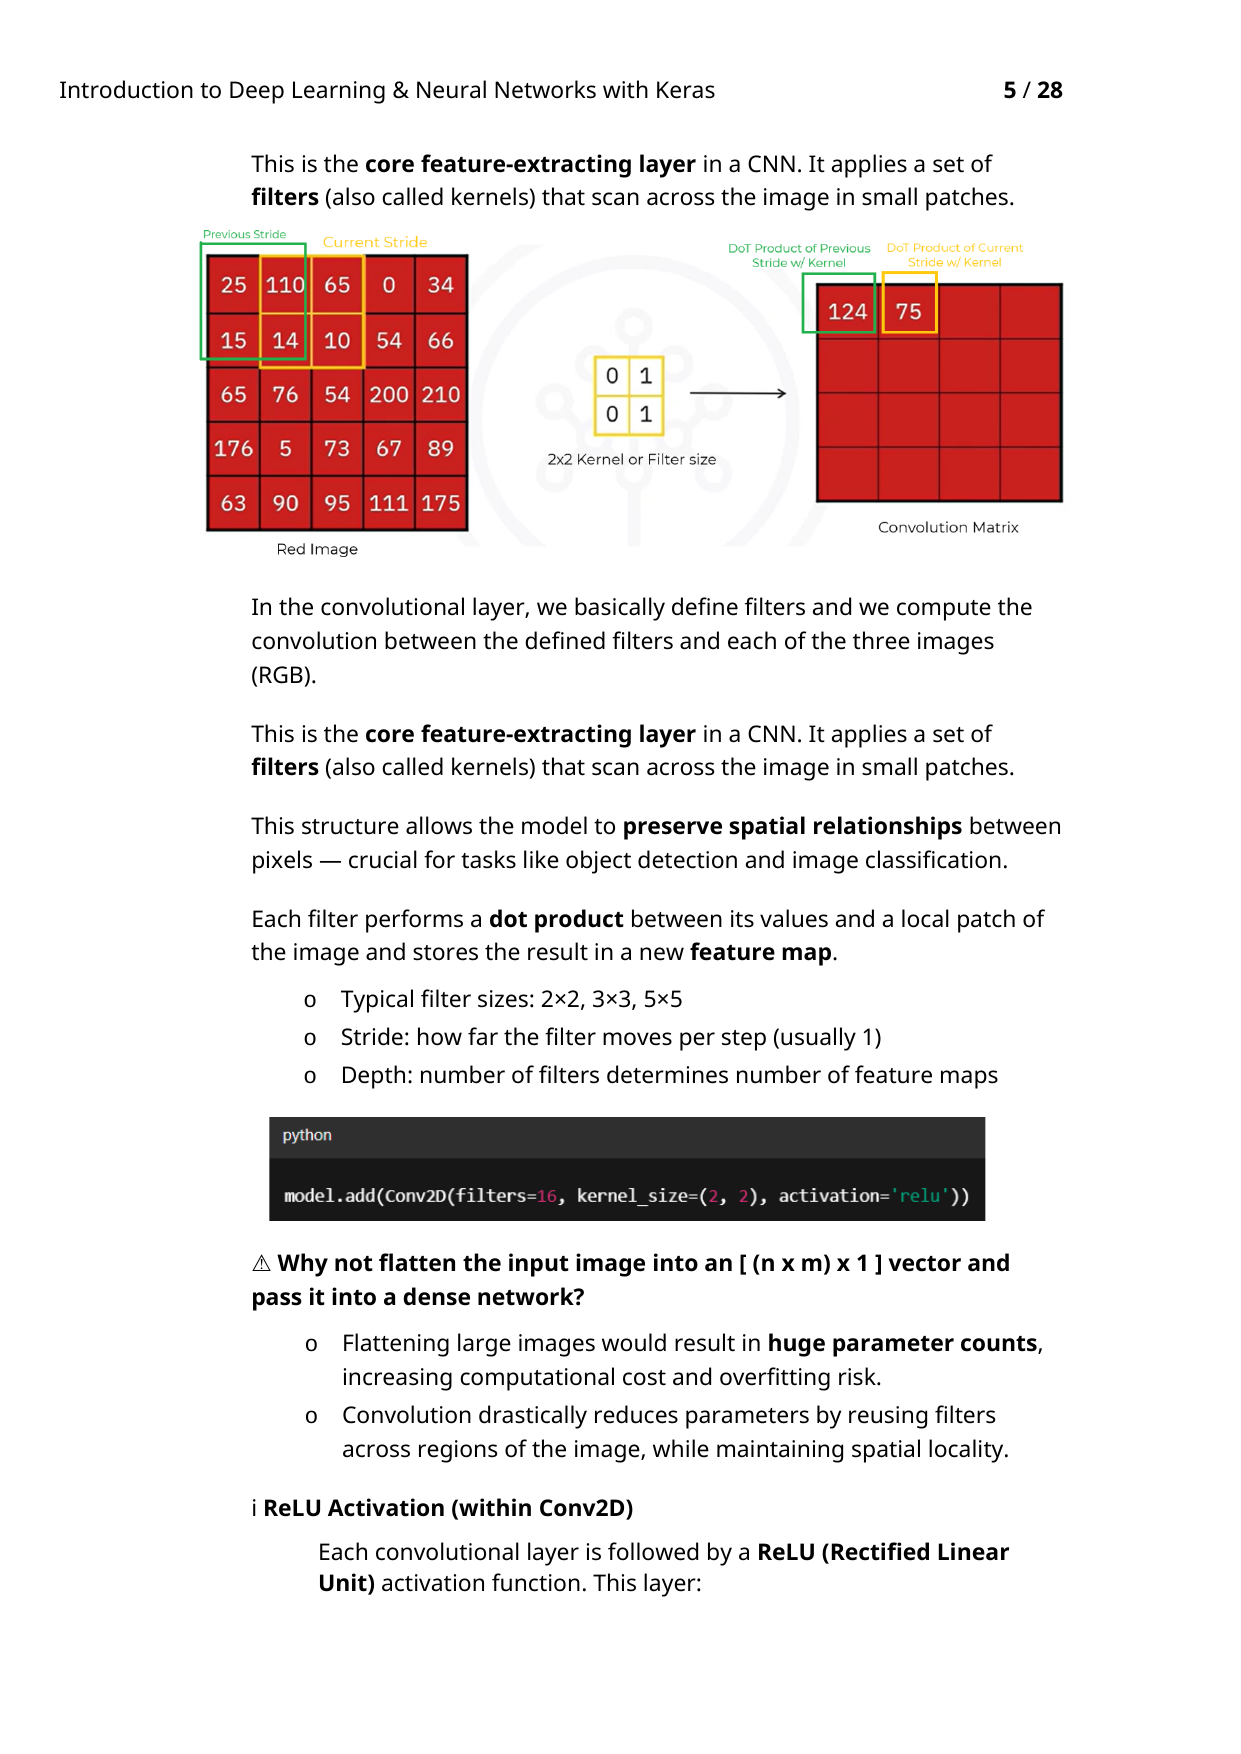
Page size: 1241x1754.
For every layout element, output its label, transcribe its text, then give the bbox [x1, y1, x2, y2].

text ℹ️ ReLU Activation (within Conv2D) [251, 1492, 1063, 1523]
list Flattening large images would result in huge parameter counts, increasing computational cost and overfitting risk. [304, 1327, 1063, 1392]
picture [269, 1117, 986, 1221]
text Each convolutional layer is followed by a ReLU (Rectified Linear Unit) activation function. This layer: [318, 1535, 1063, 1598]
text This is the core feature-extracting layer in a CNN. It applies a set of filters (also called kernels) that scan across the image in small patches. [251, 148, 1063, 213]
list Stride: how far the filter moves per step (usually 1) [303, 1021, 1063, 1052]
list Convolution drastically reduces parameters by reusing filters across regions of the image, while maintaining spatial locality. [304, 1399, 1063, 1464]
text This is the core feature-extracting layer in a CNN. It applies a set of filters (also called kernels) that scan across the image in small patches. [251, 718, 1063, 783]
picture [191, 227, 1078, 565]
list Depth: number of filters determines number of feature maps [303, 1059, 1063, 1090]
list Typical filter sizes: 2×2, 3×3, 5×5 [303, 983, 1063, 1014]
text Each filter performs a dot product between its values and a local patch of the image and stores the result in a new feature map. [251, 903, 1063, 968]
text ⚠️ Why not flatten the input image into an [ (n x m) x 1 ] vector and pass it into a dense network? [251, 1247, 1063, 1312]
text In the convolutional layer, we basically define filters and we compute the convolution between the defined filters and each of the three images (RGB). [251, 591, 1063, 690]
text This structure allows the model to preserve spatial relationships between pixels — crucial for tasks like object detection and image classification. [251, 810, 1063, 875]
